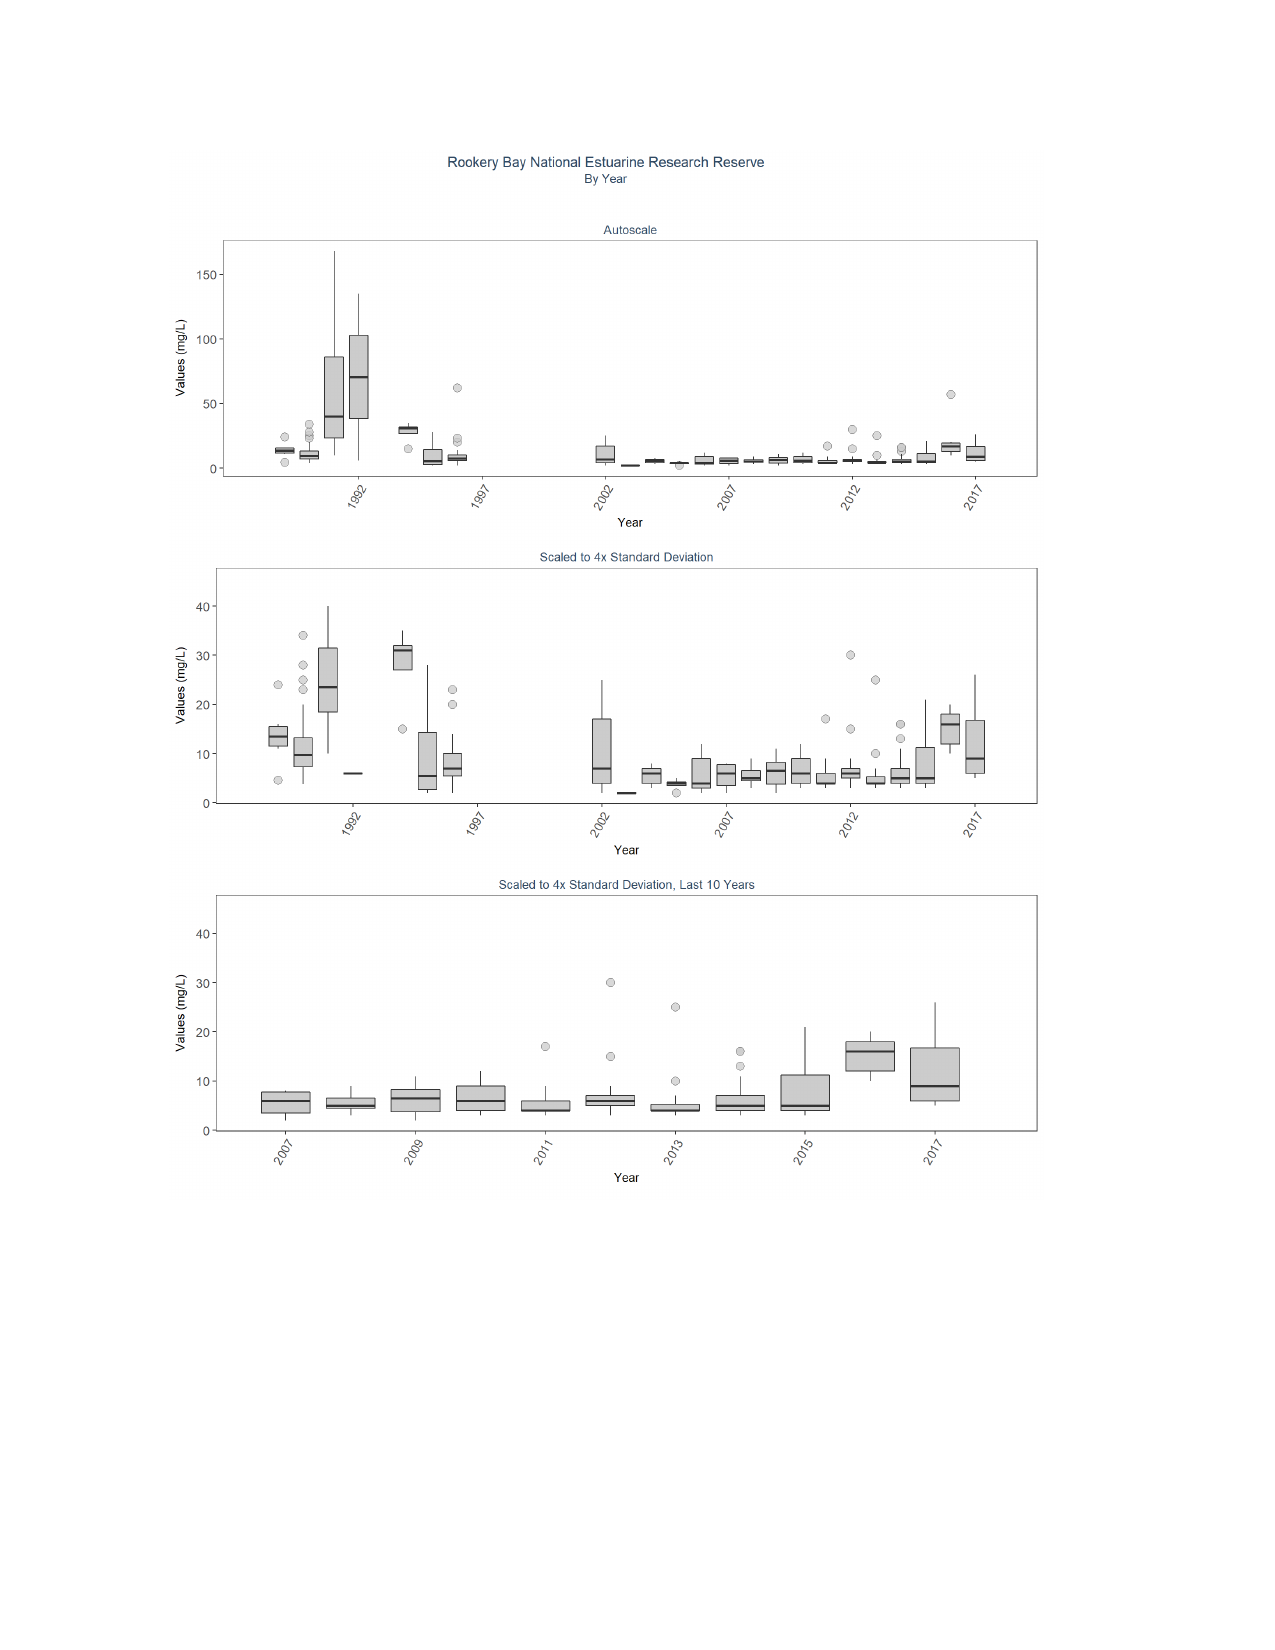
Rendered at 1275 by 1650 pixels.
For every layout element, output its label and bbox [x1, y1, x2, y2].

picture [168, 150, 1044, 1200]
